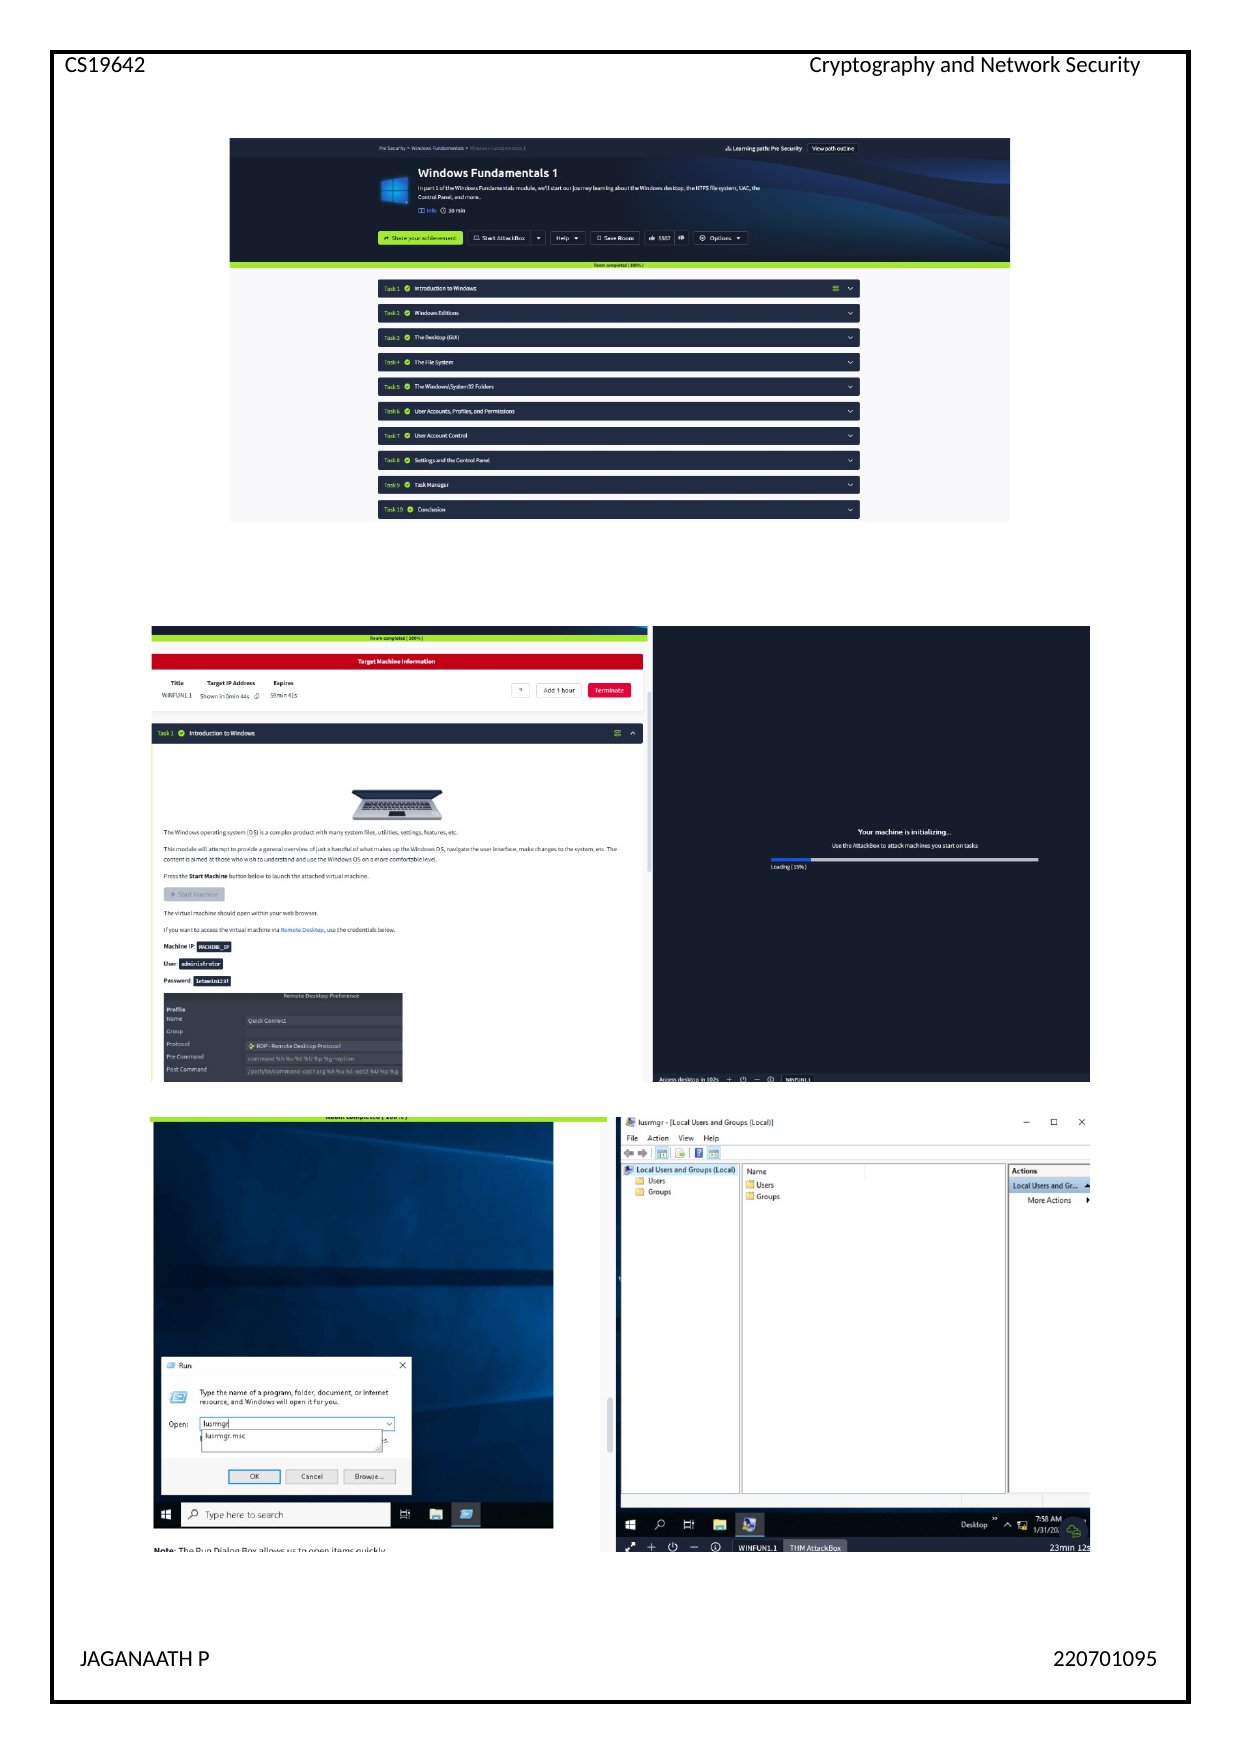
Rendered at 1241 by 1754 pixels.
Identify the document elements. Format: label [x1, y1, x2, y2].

picture [151, 626, 1090, 1082]
picture [229, 138, 1011, 522]
picture [149, 1117, 1091, 1552]
